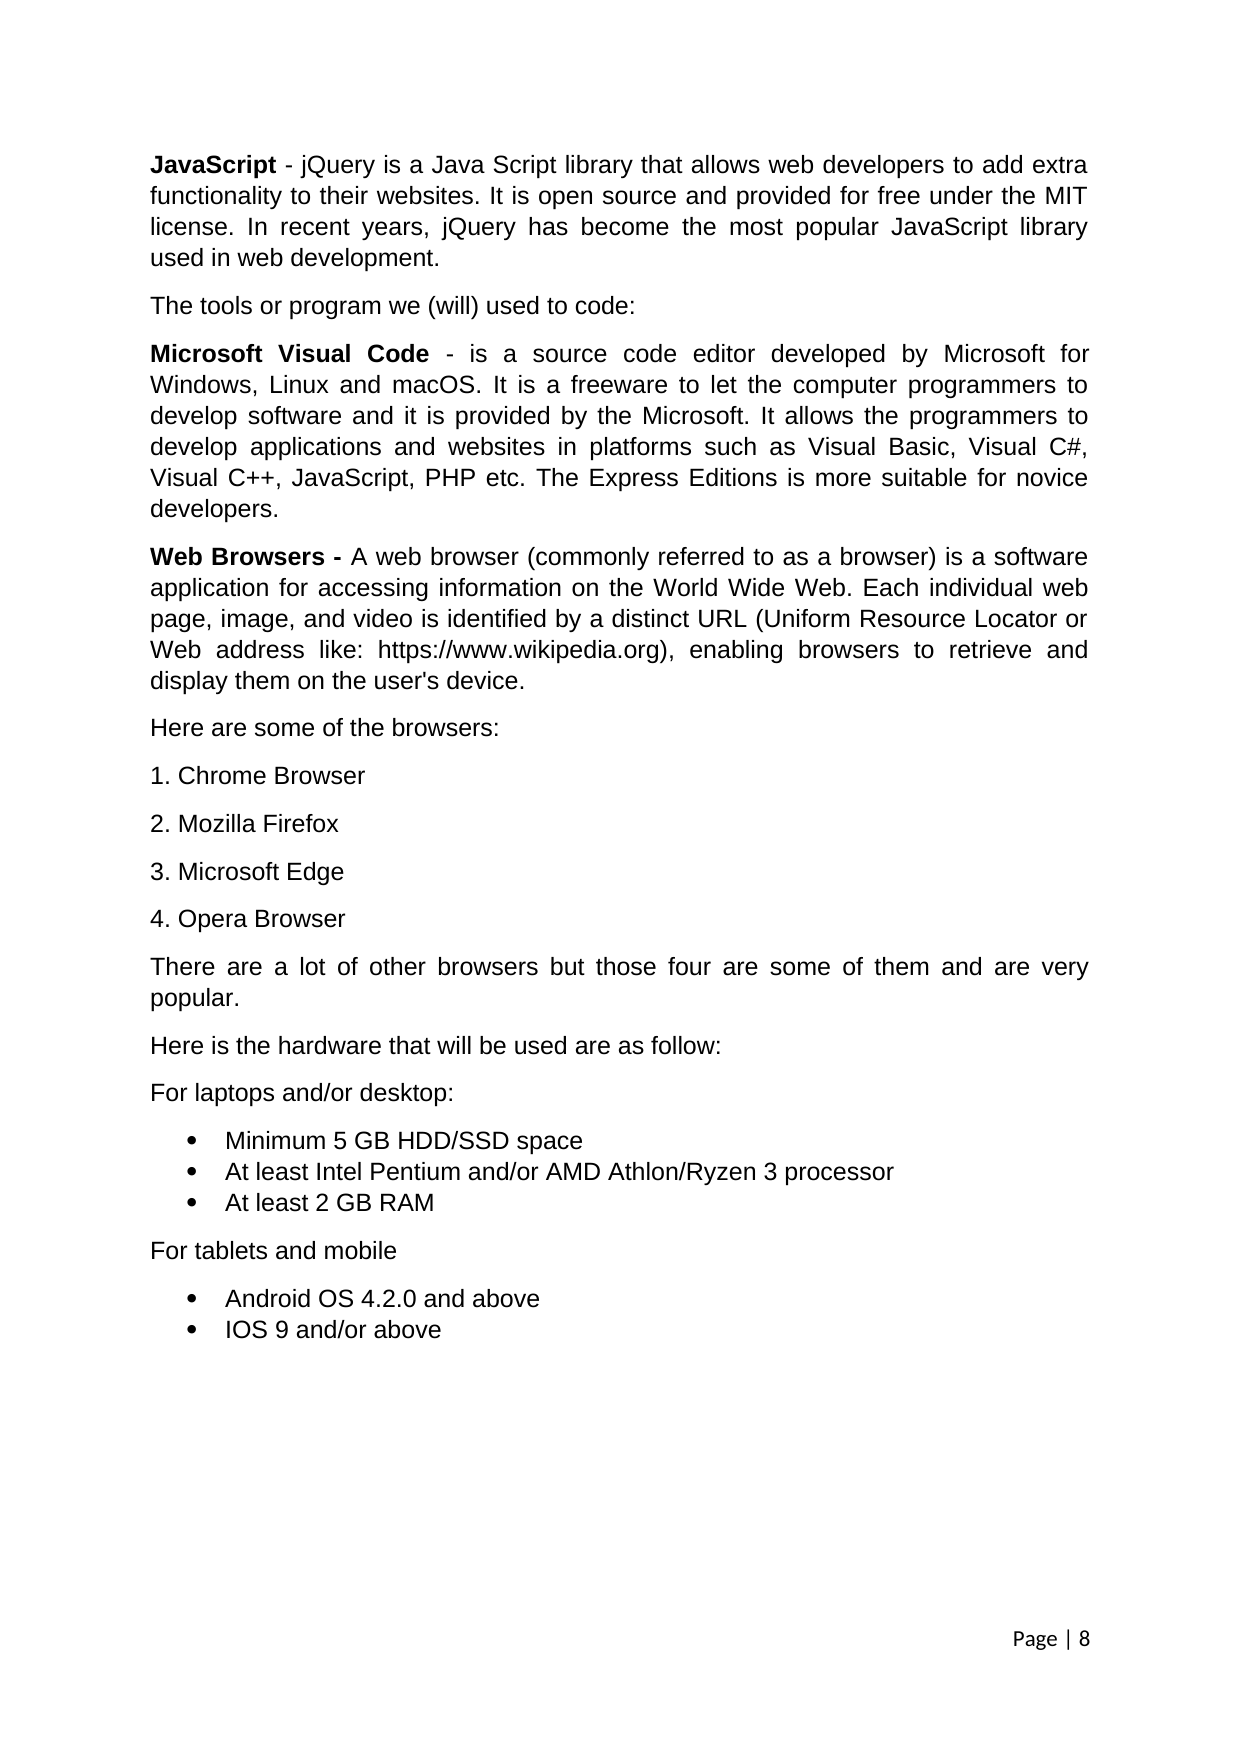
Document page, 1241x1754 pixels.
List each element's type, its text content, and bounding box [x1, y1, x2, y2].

text Here are some of the browsers: [150, 713, 1090, 742]
text The tools or program we (will) used to code: [150, 291, 1090, 319]
text There are a lot of other browsers but those four are some of them and are very popular. [150, 952, 1090, 1012]
text For laptops and/or desktop: [150, 1078, 1090, 1107]
text 3. Microsoft Edge [150, 856, 1090, 885]
text For tablets and mobile [150, 1236, 1090, 1265]
text Microsoft Visual Code - is a source code editor developed by Microsoft for Windows, Linux and macOS. It is a freeware to let the computer programmers to develop software and it is provided by the Microsoft. It allows the programmers to develop applications and websites in platforms such as Visual Basic, Visual C#, Visual C++, JavaScript, PHP etc. The Express Editions is more suitable for novice developers. [150, 338, 1090, 522]
list Minimum 5 GB HDD/SSD space [187, 1126, 1090, 1155]
text 2. Mozilla Firefox [150, 809, 1090, 837]
text Here is the hardware that will be used are as follow: [150, 1031, 1090, 1059]
text JavaScript - jQuery is a Java Script library that allows web developers to add extra functionality to their websites. It is open source and provided for free under the MIT license. In recent years, jQuery has become the most popular JavaScript library used in web development. [150, 150, 1090, 272]
text 4. Opera Browser [150, 904, 1090, 933]
list At least 2 GB RAM [187, 1188, 1090, 1217]
text Web Browsers - A web browser (commonly referred to as a browser) is a software application for accessing information on the World Wide Web. Each individual web page, image, and video is identified by a distinct URL (Uniform Resource Locator or Web address like: https://www.wikipedia.org), enabling browsers to retrieve and display them on the user's device. [150, 541, 1090, 694]
list IOS 9 and/or above [187, 1315, 1090, 1344]
list At least Intel Pentium and/or AMD Athlon/Ryzen 3 processor [187, 1157, 1090, 1186]
text 1. Chrome Browser [150, 761, 1090, 790]
list Android OS 4.2.0 and above [187, 1284, 1090, 1313]
